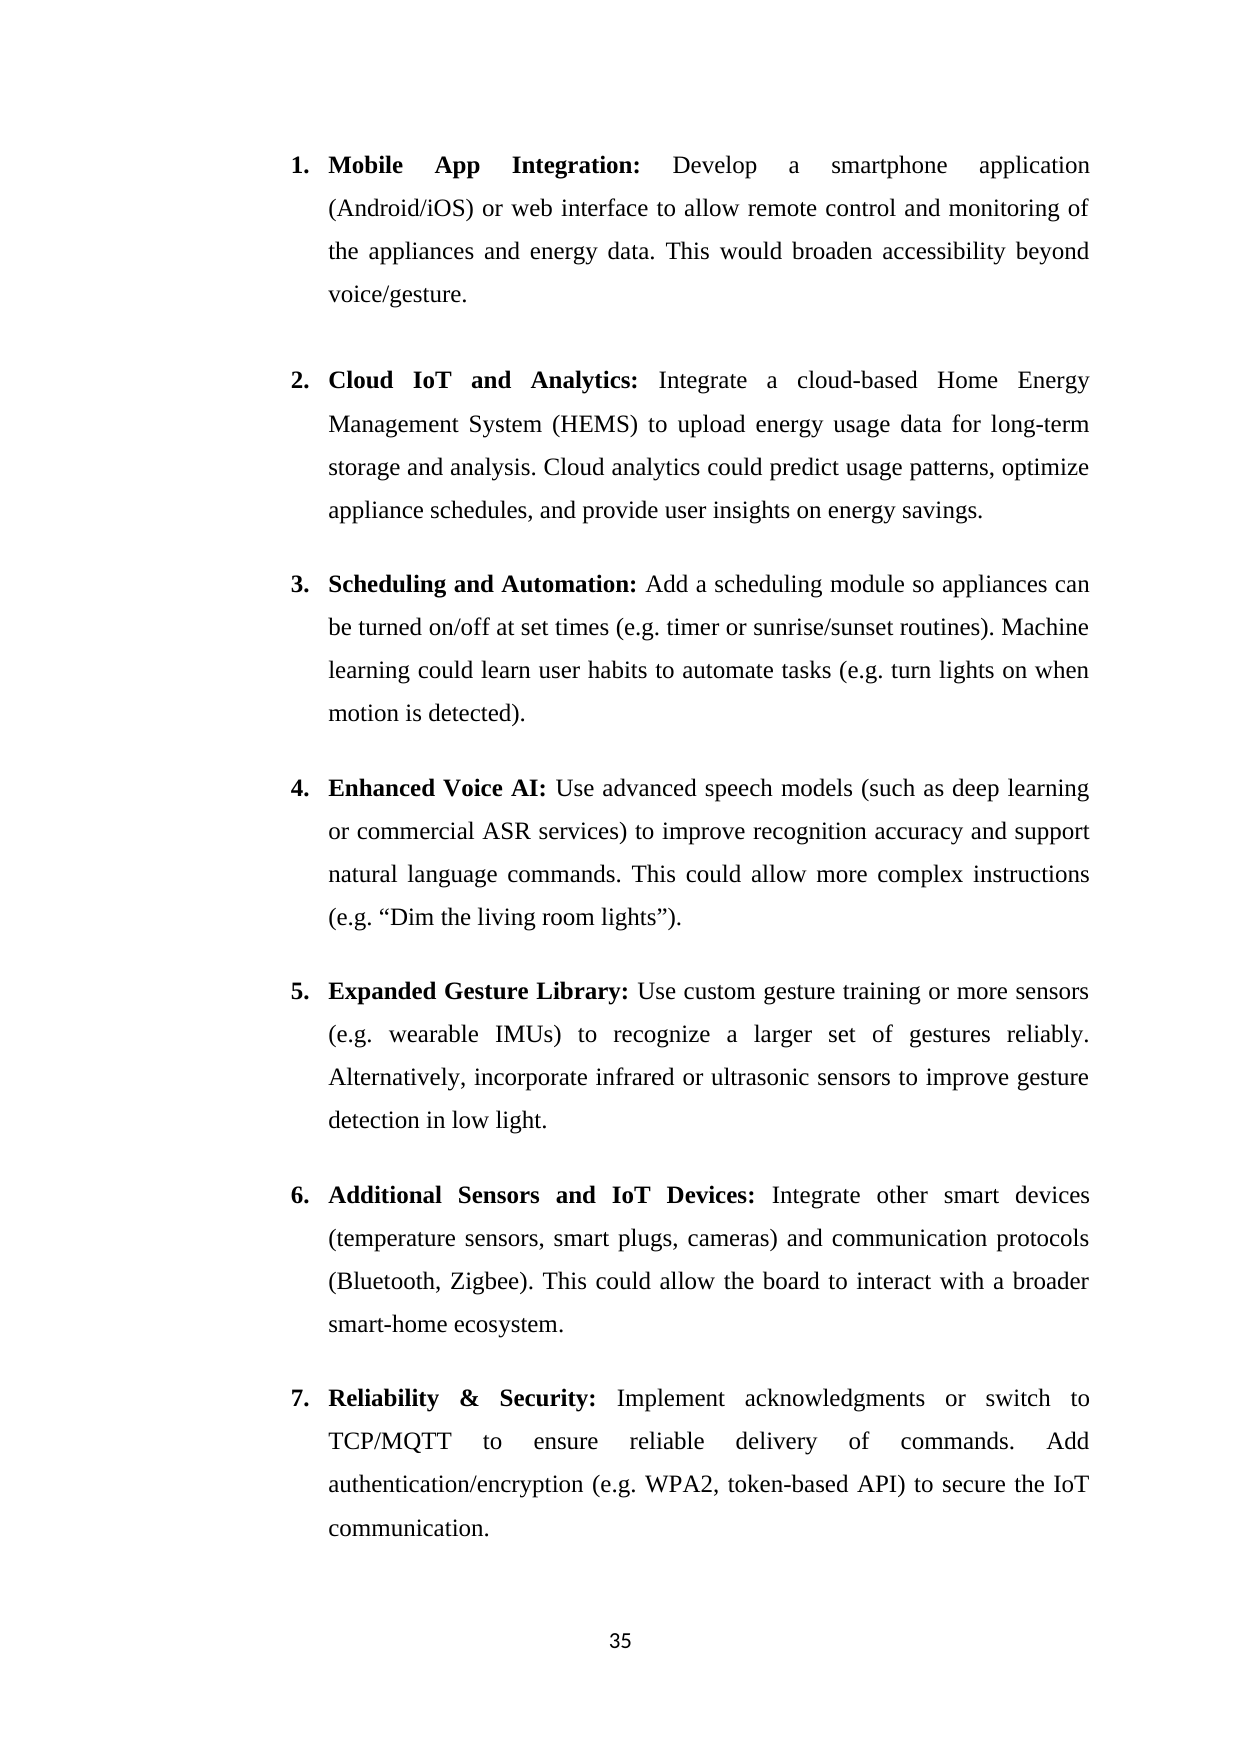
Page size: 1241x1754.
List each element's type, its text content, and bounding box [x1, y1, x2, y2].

list Reliability & Security: Implement acknowledgments or switch to TCP/MQTT to ensure reliable delivery of commands. Add authentication/encryption (e.g. WPA2, token-based API) to secure the IoT communication. [291, 1383, 1090, 1541]
list Cloud IoT and Analytics: Integrate a cloud-based Home Energy Management System (HEMS) to upload energy usage data for long-term storage and analysis. Cloud analytics could predict usage patterns, optimize appliance schedules, and provide user insights on energy savings. [291, 366, 1090, 524]
list Expanded Gesture Library: Use custom gesture training or more sensors (e.g. wearable IMUs) to recognize a larger set of gestures reliably. Alternatively, incorporate infrared or ultrasonic sensors to improve gesture detection in low light. [291, 976, 1090, 1134]
list Enhanced Voice AI: Use advanced speech models (such as deep learning or commercial ASR services) to improve recognition accuracy and support natural language commands. This could allow more complex instructions (e.g. “Dim the living room lights”). [291, 773, 1090, 931]
list Additional Sensors and IoT Devices: Integrate other smart devices (temperature sensors, smart plugs, cameras) and communication protocols (Bluetooth, Zigbee). This could allow the board to interact with a broader smart-home ecosystem. [291, 1180, 1090, 1338]
list Mobile App Integration: Develop a smartphone application (Android/iOS) or web interface to allow remote control and monitoring of the appliances and energy data. This would broaden accessibility beyond voice/gesture. [291, 150, 1090, 308]
list Scheduling and Automation: Add a scheduling module so appliances can be turned on/off at set times (e.g. timer or sunrise/sunset routines). Machine learning could learn user habits to automate tasks (e.g. turn lights on when motion is detected). [291, 569, 1090, 727]
